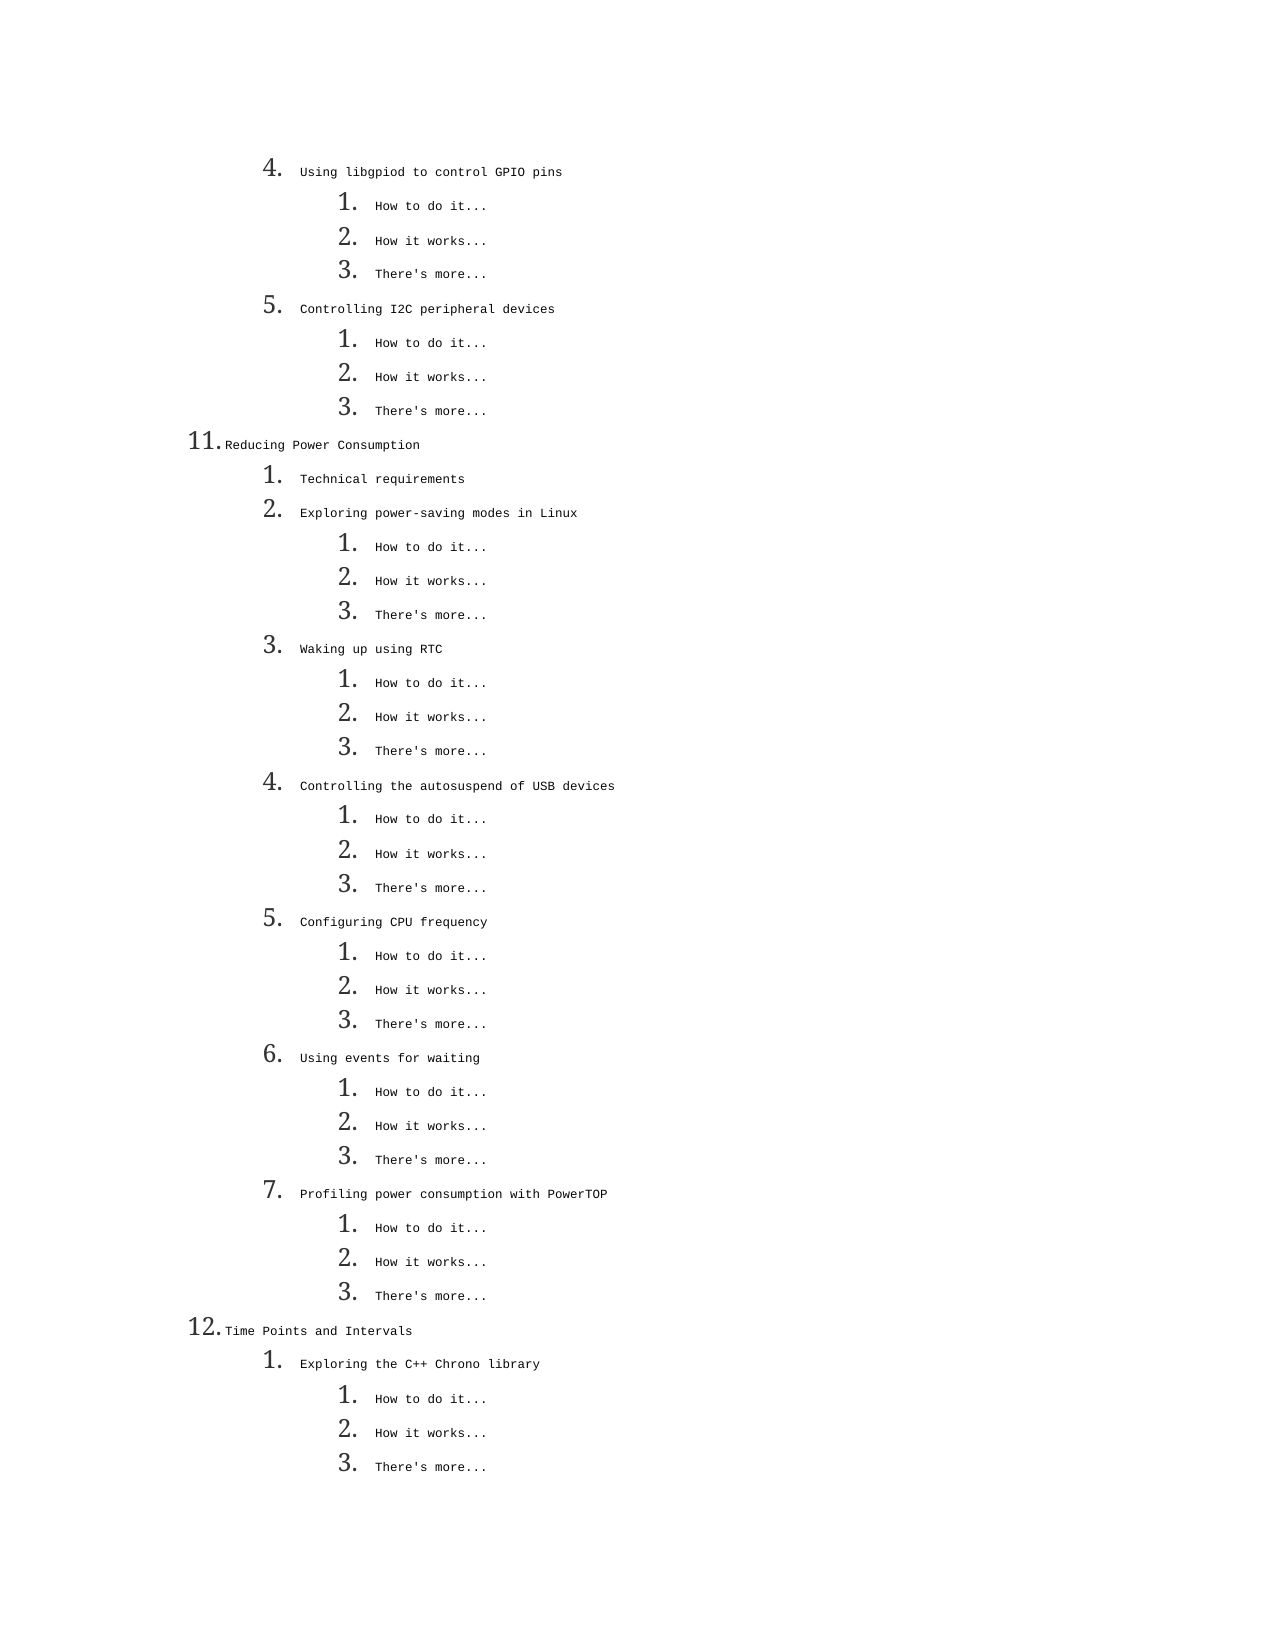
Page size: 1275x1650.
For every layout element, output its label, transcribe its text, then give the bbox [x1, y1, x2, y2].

list How to do it... [337, 933, 1125, 967]
list How it works... [375, 1410, 1125, 1444]
list How it works... [375, 218, 1125, 252]
list How it works... [375, 1104, 1125, 1138]
list There's more... [375, 1274, 1125, 1308]
list How to do it... [375, 1206, 1125, 1240]
list Exploring power-saving modes in Linux [300, 491, 1125, 525]
list How to do it... [375, 661, 1125, 695]
list There's more... [375, 729, 1125, 763]
list How to do it... [375, 525, 1125, 559]
list How to do it... [375, 184, 1125, 218]
list How it works... [375, 1240, 1125, 1274]
list Technical requirements [300, 457, 1125, 491]
list How it works... [375, 559, 1125, 593]
list How to do it... [375, 797, 1125, 831]
list There's more... [375, 593, 1125, 627]
list How to do it... [375, 320, 1125, 354]
list How it works... [337, 967, 1125, 1002]
list Using libgpiod to control GPIO pins [300, 150, 1125, 184]
list Using events for waiting [300, 1036, 1125, 1070]
list Controlling I2C peripheral devices [300, 286, 1125, 320]
list There's more... [375, 252, 1125, 286]
list Configuring CPU frequency [300, 899, 1125, 933]
list How to do it... [375, 1070, 1125, 1104]
list How it works... [375, 695, 1125, 729]
list How to do it... [375, 1376, 1125, 1410]
list There's more... [375, 1138, 1125, 1172]
list Profiling power consumption with PowerTOP [300, 1172, 1125, 1206]
list How it works... [375, 831, 1125, 865]
list How it works... [375, 354, 1125, 388]
list There's more... [375, 1444, 1125, 1478]
list Controlling the autosuspend of USB devices [300, 763, 1125, 797]
list There's more... [337, 388, 1125, 422]
list There's more... [375, 1002, 1125, 1036]
list Waking up using RTC [300, 627, 1125, 661]
list Exploring the C++ Chrono library [300, 1342, 1125, 1376]
list Time Points and Intervals [225, 1308, 1125, 1342]
list Reducing Power Consumption [187, 422, 1125, 457]
list There's more... [375, 865, 1125, 899]
